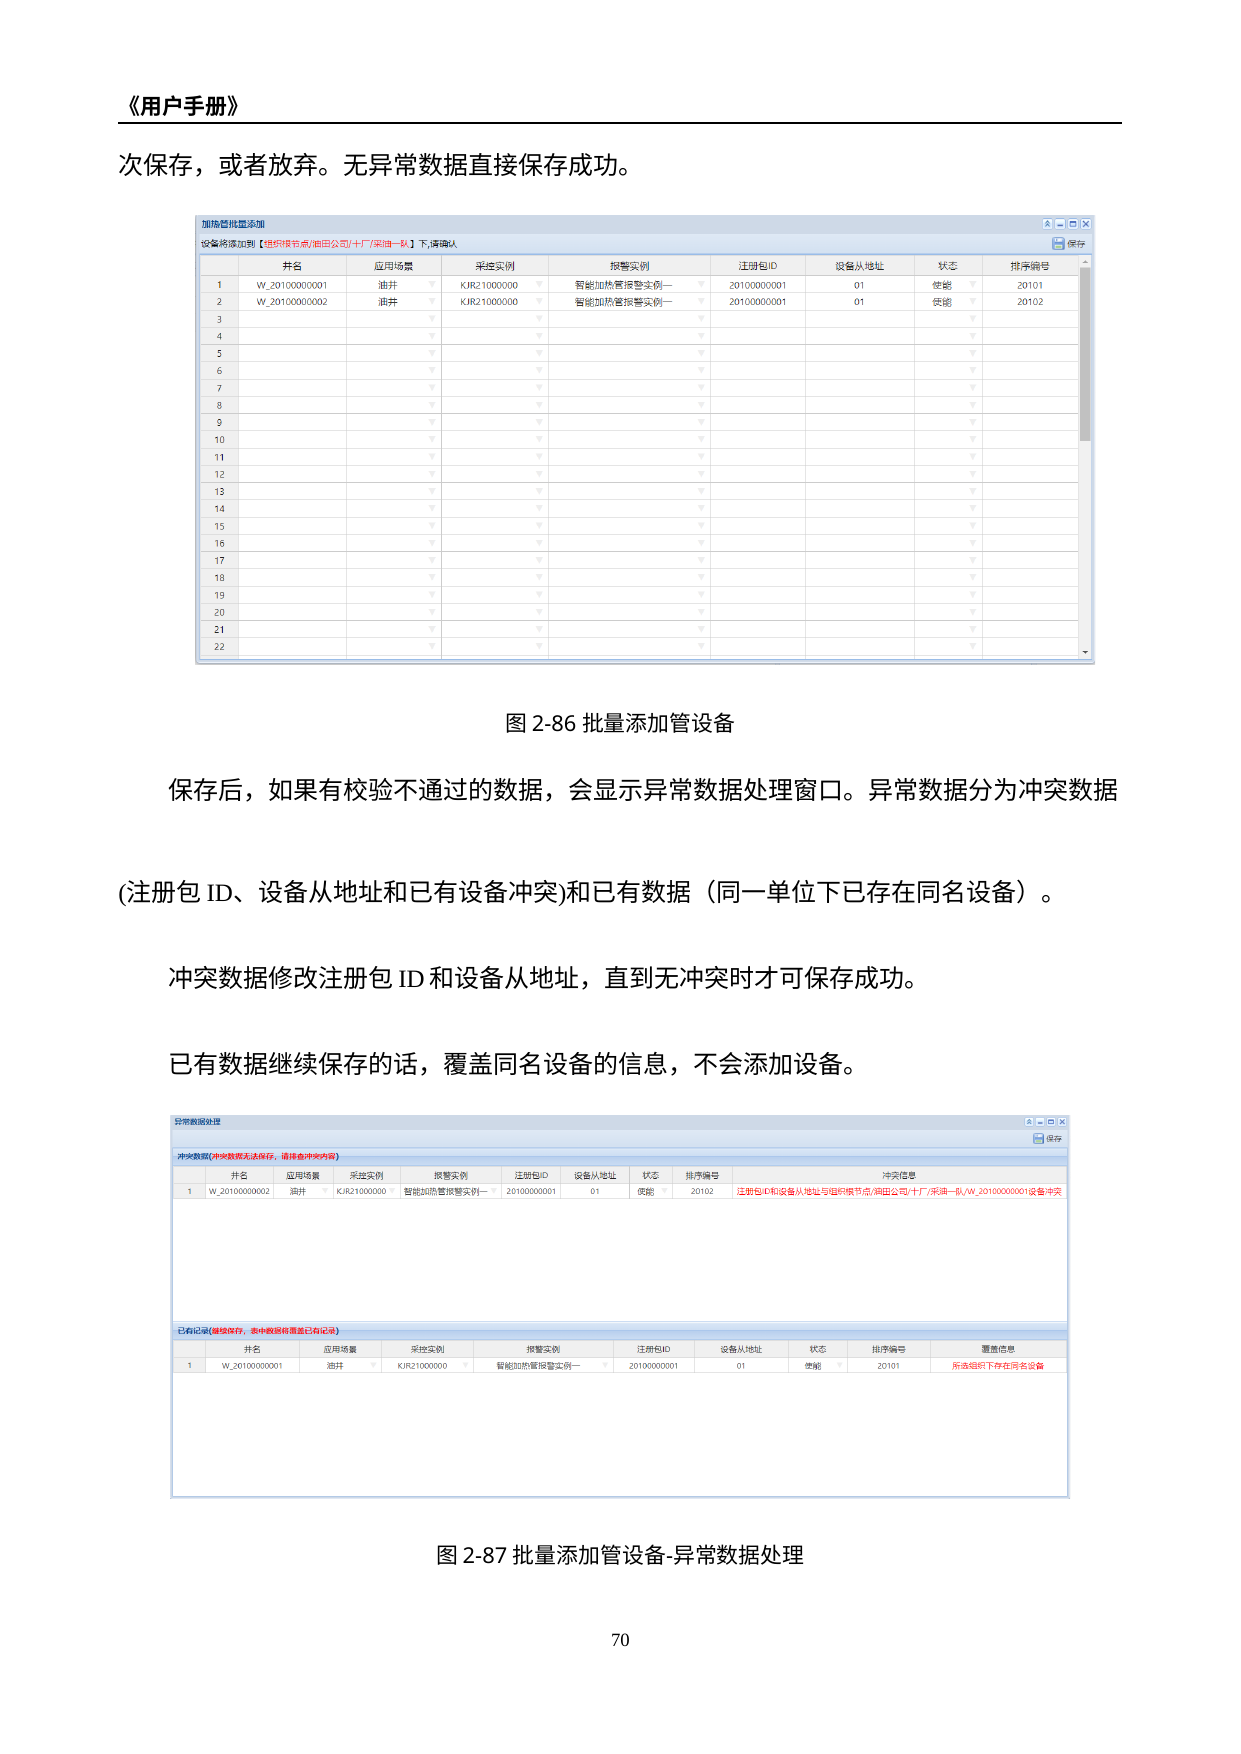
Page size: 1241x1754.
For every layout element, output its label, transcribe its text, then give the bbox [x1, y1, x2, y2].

picture [170, 1115, 1071, 1499]
text 冲突数据修改注册包ID和设备从地址，直到无冲突时才可保存成功。 [118, 943, 1122, 1011]
picture [195, 215, 1096, 665]
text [118, 129, 1122, 197]
text 图2-86 批量添加管设备 [118, 705, 1122, 739]
text 图2-87 批量添加管设备-异常数据处理 [118, 1537, 1122, 1571]
text 已有数据继续保存的话，覆盖同名设备的信息，不会添加设备。 [118, 1029, 1122, 1097]
text 保存后，如果有校验不通过的数据，会显示异常数据处理窗口。异常数据分为冲突数据(注册包ID、设备从地址和已有设备冲突)和已有数据（同一单位下已存在同名设备）。 [118, 755, 1122, 925]
